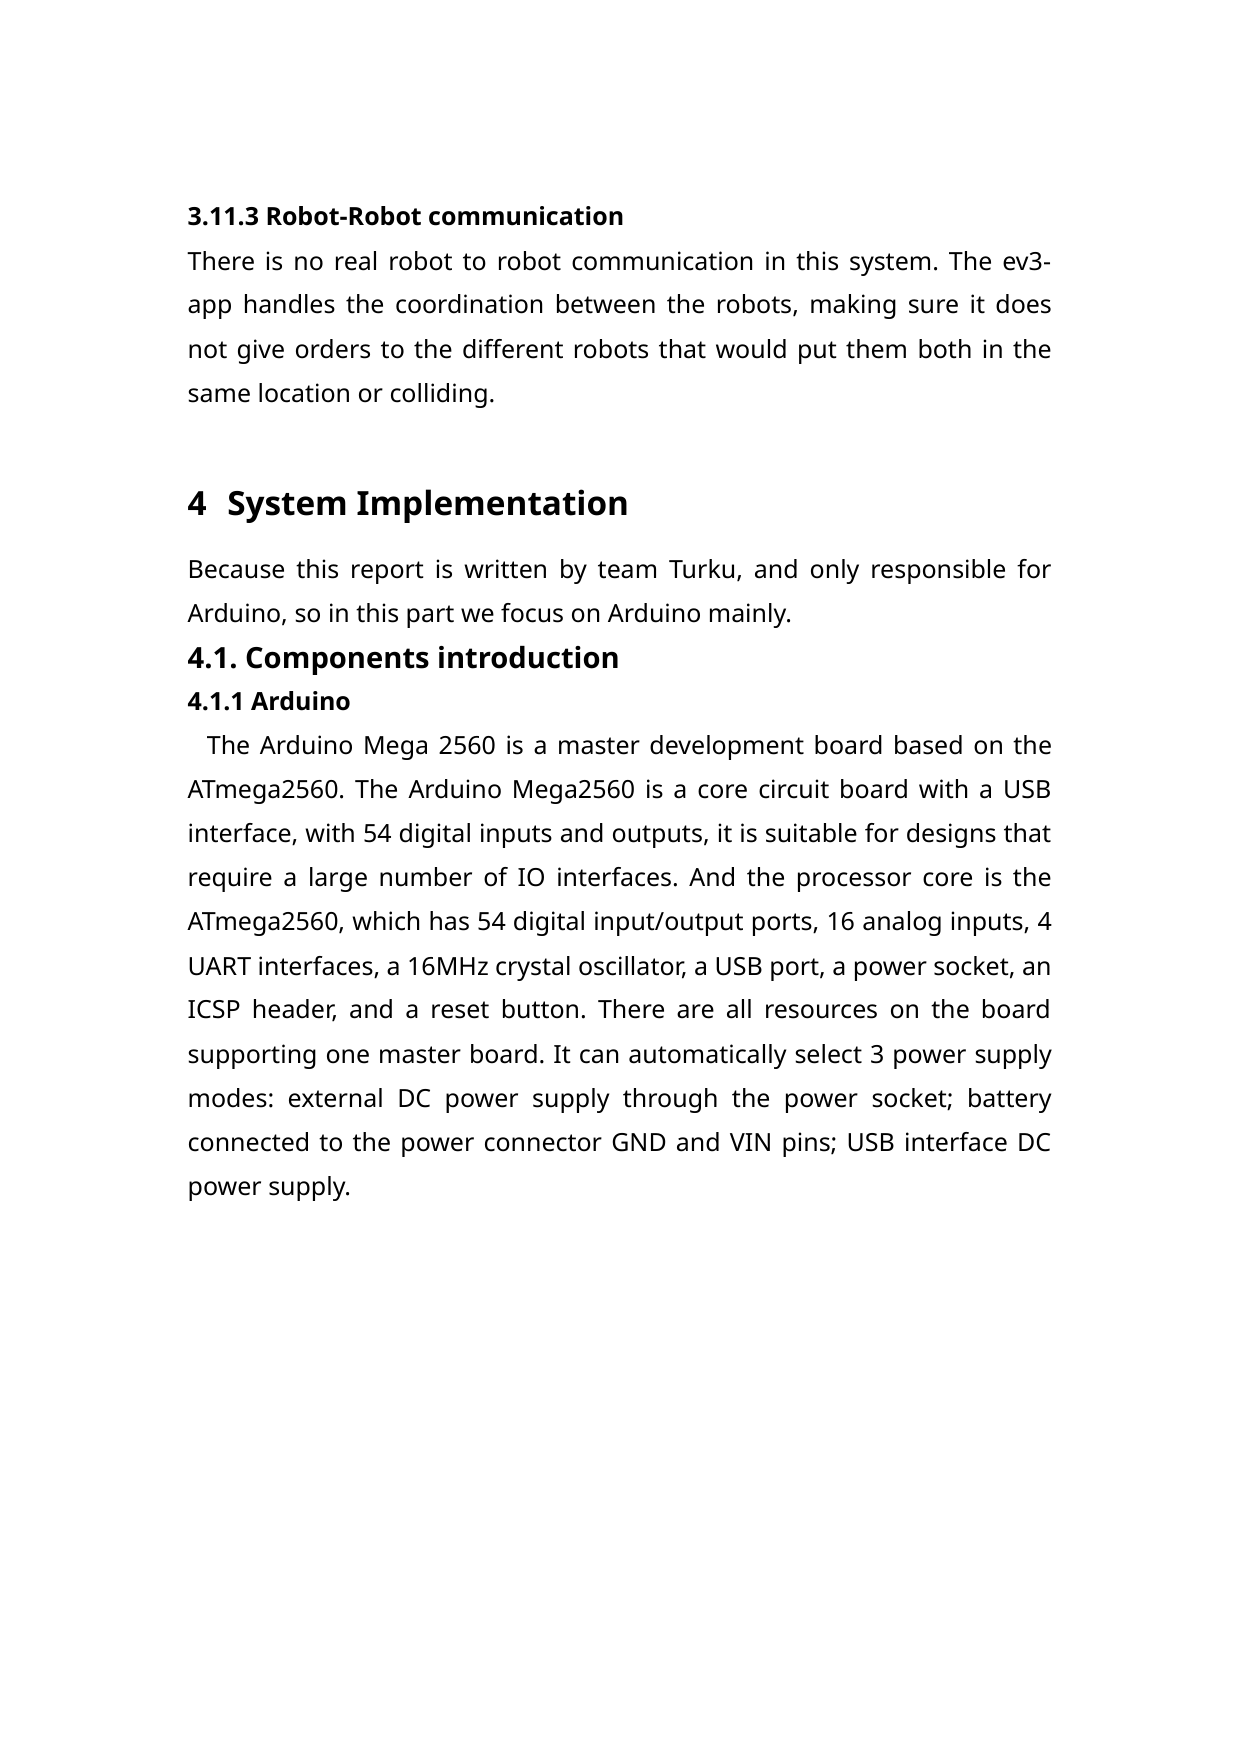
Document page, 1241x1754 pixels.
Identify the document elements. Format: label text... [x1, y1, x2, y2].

text Because this report is written by team Turku, and only responsible for Arduino, so in this part we focus on Arduino mainly. [187, 547, 1053, 635]
text 3.11.3 Robot-Robot communication [187, 194, 1053, 238]
list System Implementation [187, 458, 1053, 547]
text The Arduino Mega 2560 is a master development board based on the ATmega2560. The Arduino Mega2560 is a core circuit board with a USB interface, with 54 digital inputs and outputs, it is suitable for designs that require a large number of IO interfaces. And the processor core is the ATmega2560, which has 54 digital input/output ports, 16 analog inputs, 4 UART interfaces, a 16MHz crystal oscillator, a USB port, a power socket, an ICSP header, and a reset button. There are all resources on the board supporting one master board. It can automatically select 3 power supply modes: external DC power supply through the power socket; battery connected to the power connector GND and VIN pins; USB interface DC power supply. [187, 723, 1053, 1207]
text 4.1. Components introduction [187, 635, 1053, 679]
text 4.1.1 Arduino [187, 679, 1053, 723]
text There is no real robot to robot communication in this system. The ev3-app handles the coordination between the robots, making sure it does not give orders to the different robots that would put them both in the same location or colliding. [187, 238, 1053, 414]
